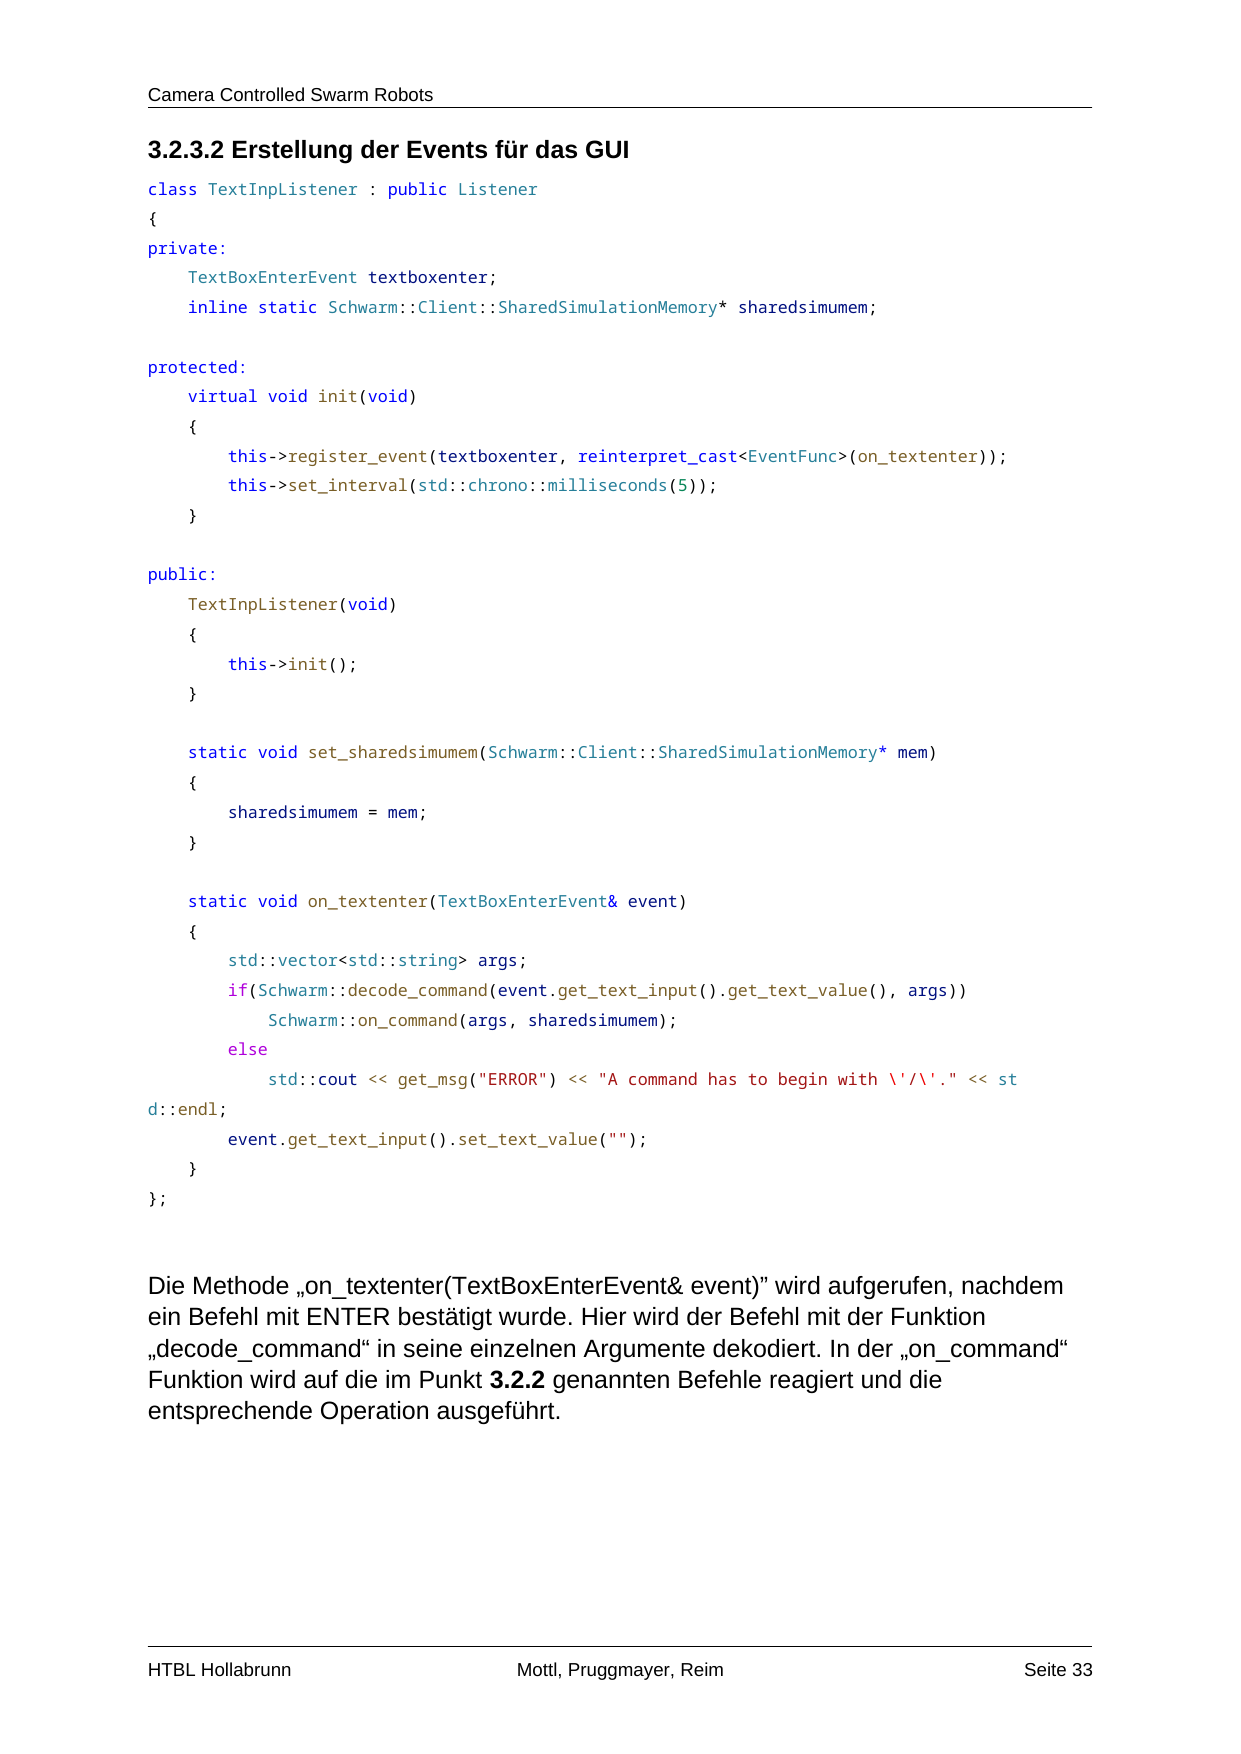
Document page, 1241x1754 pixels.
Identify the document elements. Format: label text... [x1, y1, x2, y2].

text sharedsimumem = mem; [148, 793, 1092, 823]
text std::vector<std::string> args; [148, 942, 1092, 972]
text std::cout << get_msg("ERROR") << "A command has to begin with \'/\'." << std::endl; [148, 1061, 1092, 1120]
text public: [148, 556, 1092, 586]
text { [148, 912, 1092, 942]
text inline static Schwarm::Client::SharedSimulationMemory* sharedsimumem; [148, 289, 1092, 318]
text this->register_event(textboxenter, reinterpret_cast<EventFunc>(on_textenter)); [148, 437, 1092, 467]
text virtual void init(void) [148, 378, 1092, 408]
text this->set_interval(std::chrono::milliseconds(5)); [148, 467, 1092, 497]
text private: [148, 229, 1092, 259]
text TextInpListener(void) [148, 586, 1092, 615]
text protected: [148, 348, 1092, 378]
text event.get_text_input().set_text_value(""); [148, 1120, 1092, 1150]
text else [148, 1031, 1092, 1061]
text TextBoxEnterEvent textboxenter; [148, 259, 1092, 289]
text } [148, 823, 1092, 853]
text static void set_sharedsimumem(Schwarm::Client::SharedSimulationMemory* mem) [148, 734, 1092, 764]
text { [148, 615, 1092, 645]
text static void on_textenter(TextBoxEnterEvent& event) [148, 883, 1092, 912]
text this->init(); [148, 645, 1092, 675]
text { [148, 200, 1092, 229]
text Schwarm::on_command(args, sharedsimumem); [148, 1001, 1092, 1031]
text Die Methode „on_textenter(TextBoxEnterEvent& event)” wird aufgerufen, nachdem ein Befehl mit ENTER bestätigt wurde. Hier wird der Befehl mit der Funktion „decode_command“ in seine einzelnen Argumente dekodiert. In der „on_command“ Funktion wird auf die im Punkt 3.2.2 genannten Befehle reagiert und die entsprechende Operation ausgeführt. [148, 1268, 1092, 1425]
text { [148, 408, 1092, 437]
text } [148, 675, 1092, 704]
text if(Schwarm::decode_command(event.get_text_input().get_text_value(), args)) [148, 972, 1092, 1001]
text } [148, 497, 1092, 526]
text } [148, 1150, 1092, 1179]
text class TextInpListener : public Listener [148, 170, 1092, 200]
subtitle Erstellung der Events für das GUI [148, 133, 1092, 164]
text { [148, 764, 1092, 793]
text }; [148, 1179, 1092, 1209]
